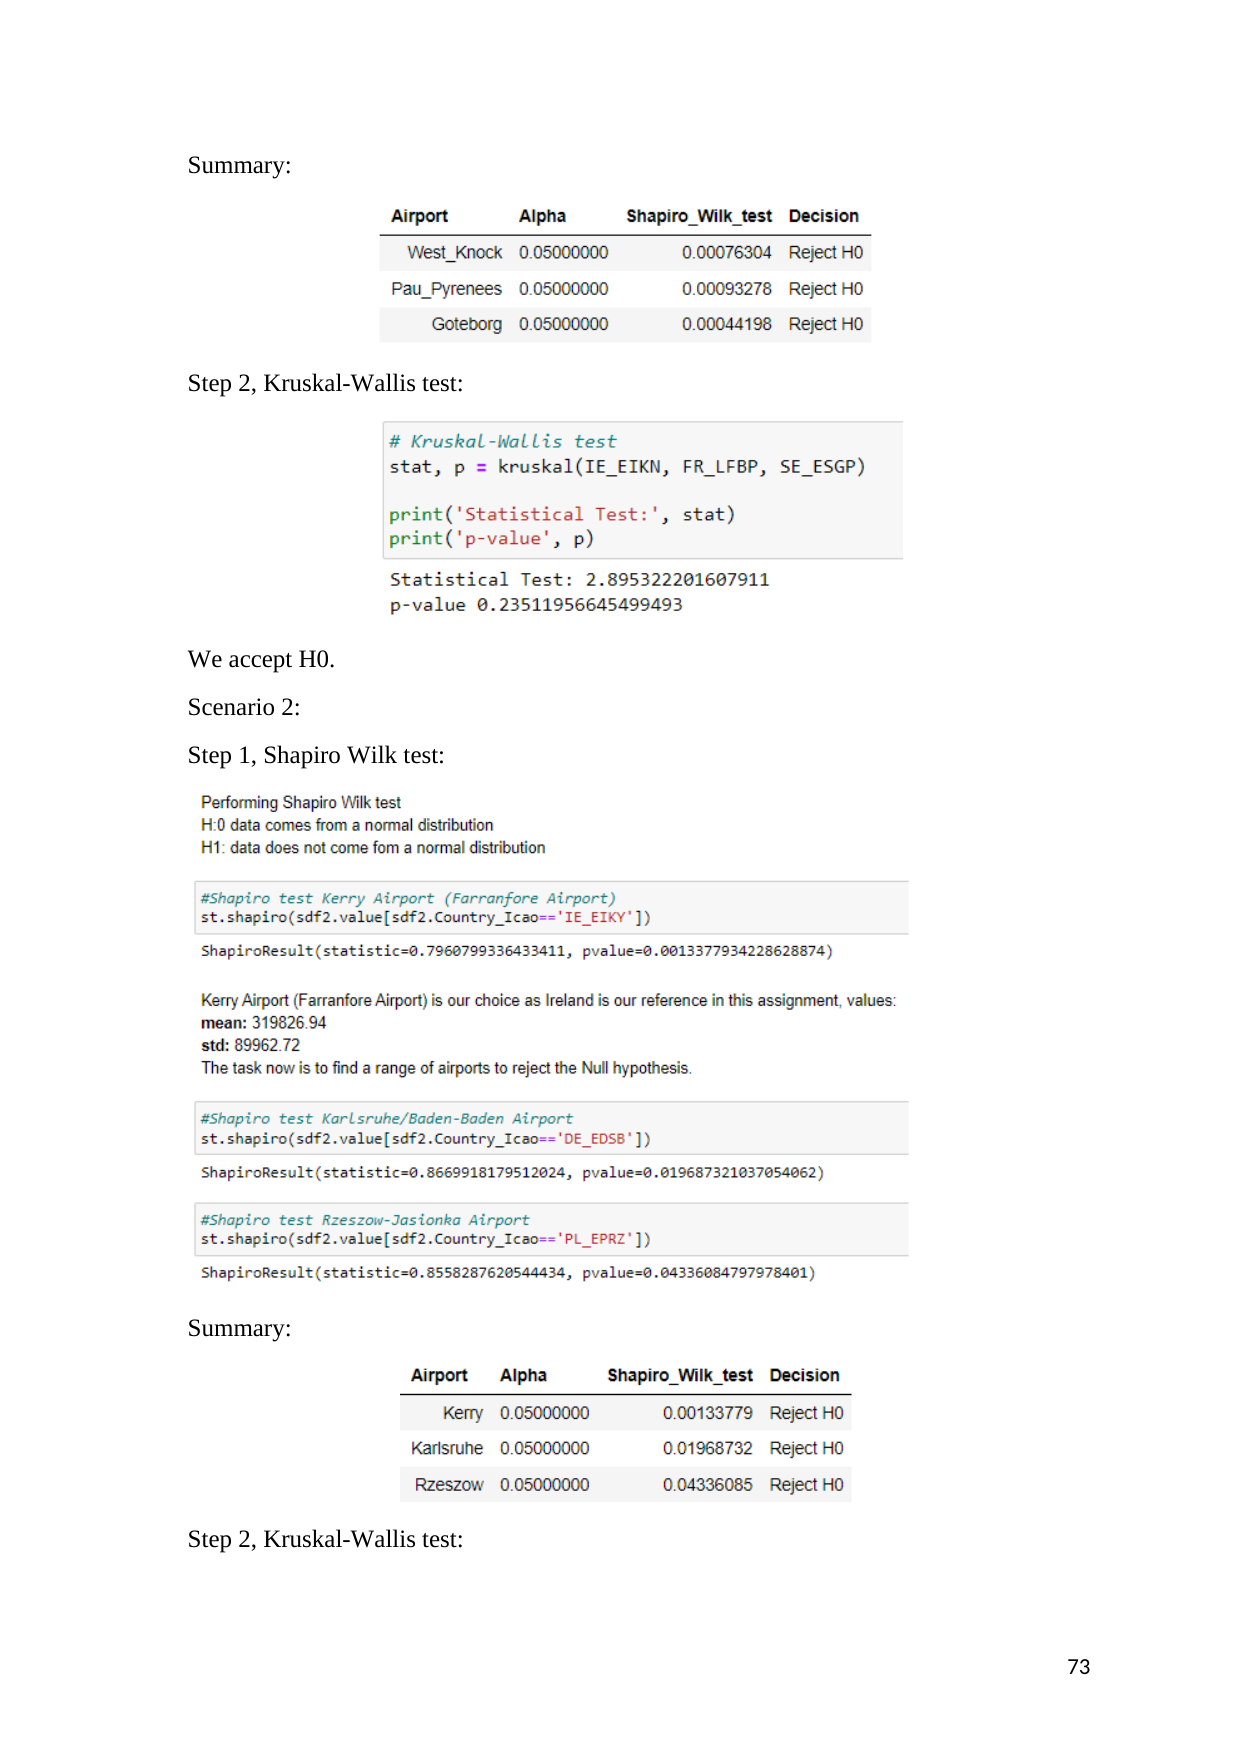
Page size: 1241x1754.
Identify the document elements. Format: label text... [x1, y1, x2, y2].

picture [400, 1360, 878, 1506]
text Summary: [187, 1313, 1090, 1341]
picture [374, 415, 904, 626]
text Step 2, Kruskal-Wallis test: [187, 368, 1090, 397]
text We accept H0. [187, 644, 1090, 673]
text Step 1, Shapiro Wilk test: [187, 740, 1090, 768]
text Scenario 2: [187, 692, 1090, 721]
text Summary: [187, 150, 1090, 179]
picture [379, 197, 899, 349]
picture [187, 787, 909, 1294]
text Step 2, Kruskal-Wallis test: [187, 1524, 1090, 1553]
